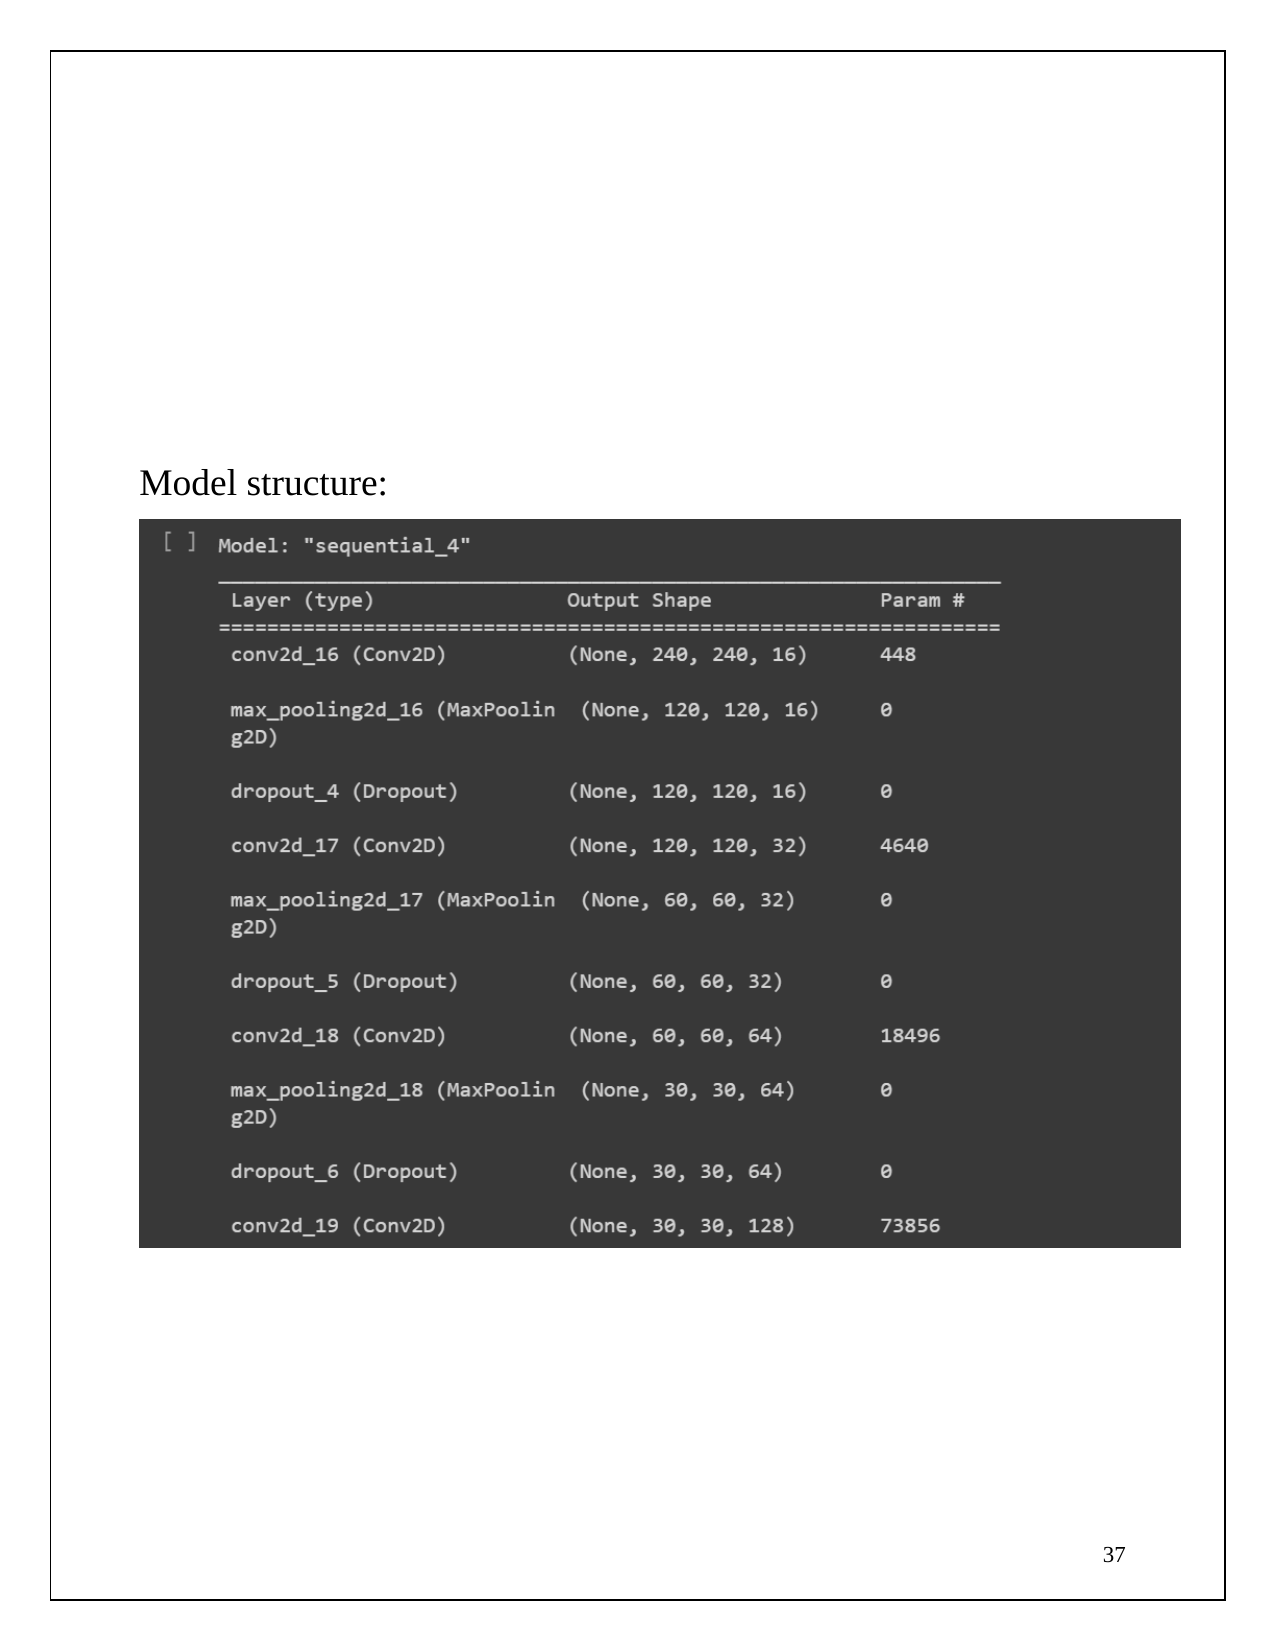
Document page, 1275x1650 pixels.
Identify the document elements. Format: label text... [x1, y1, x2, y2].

text Model structure: [139, 461, 1195, 504]
picture [139, 519, 1181, 1248]
